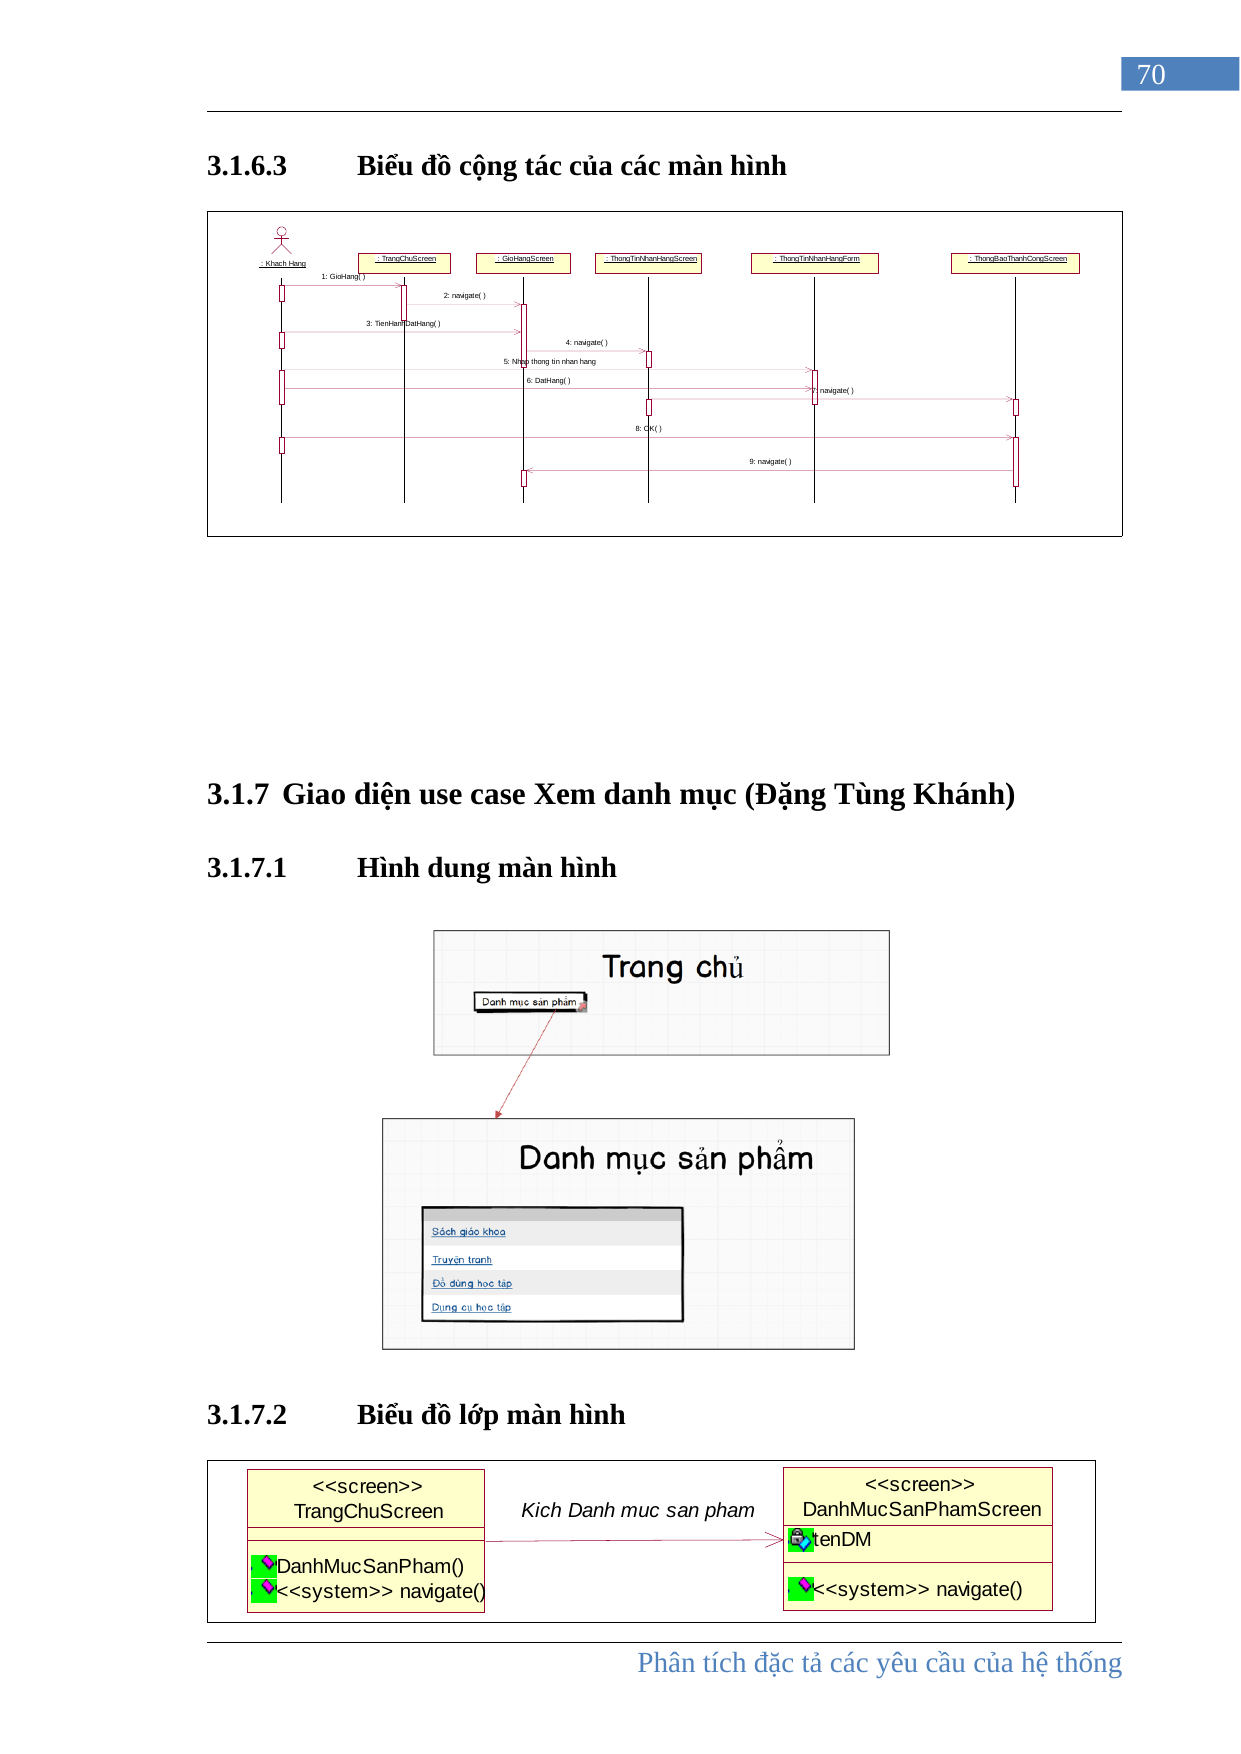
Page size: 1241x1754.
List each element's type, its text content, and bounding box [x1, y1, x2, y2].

subtitle Hình dung màn hình [207, 850, 1122, 883]
picture [350, 912, 979, 1360]
subtitle Biểu đồ cộng tác của các màn hình [207, 148, 1122, 181]
subtitle Biểu đồ lớp màn hình [207, 1397, 1122, 1431]
subtitle Giao diện use case Xem danh mục (Đặng Tùng Khánh) [207, 775, 1122, 811]
